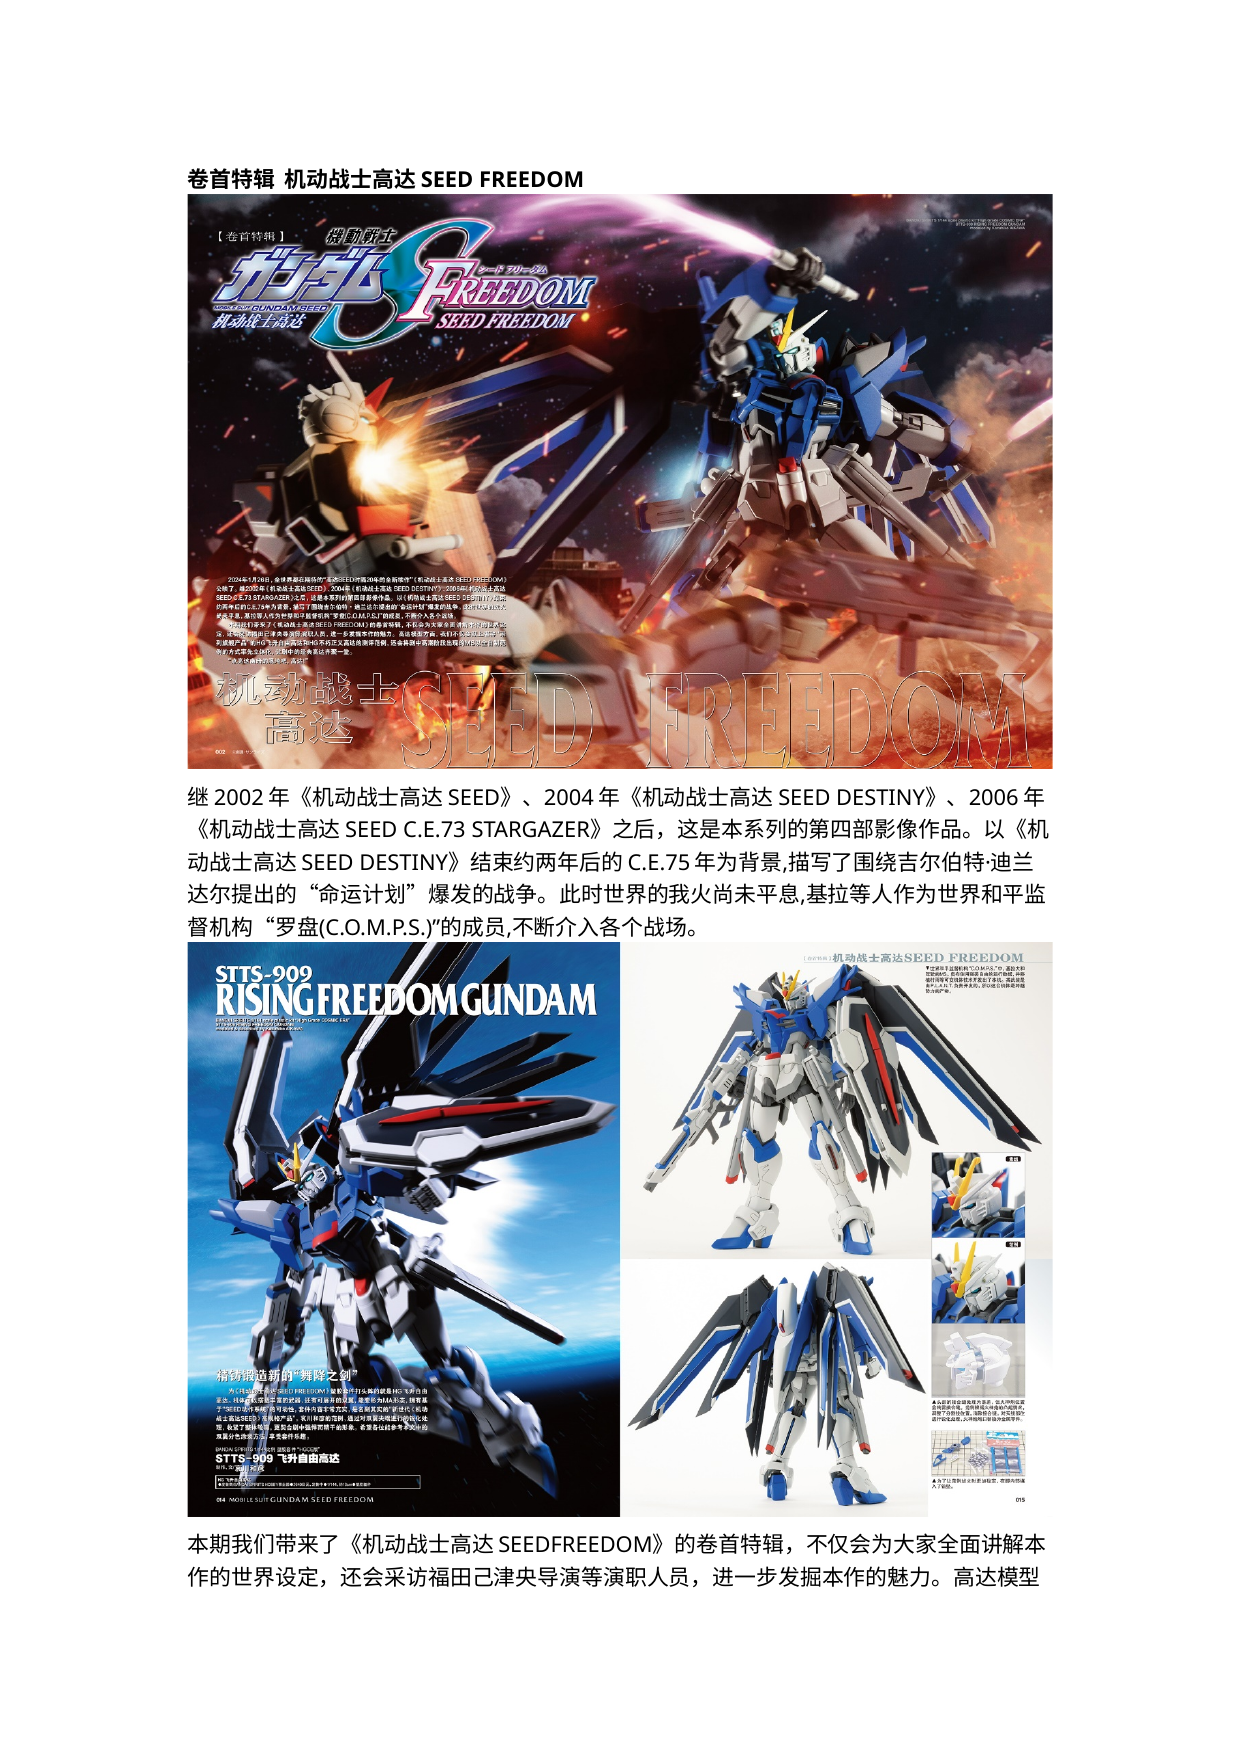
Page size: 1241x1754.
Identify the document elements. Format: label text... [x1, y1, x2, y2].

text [187, 1517, 1053, 1592]
picture [187, 194, 1053, 769]
picture [187, 942, 1053, 1517]
text 卷首特辑 机动战士高达SEED FREEDOM [187, 162, 1053, 194]
